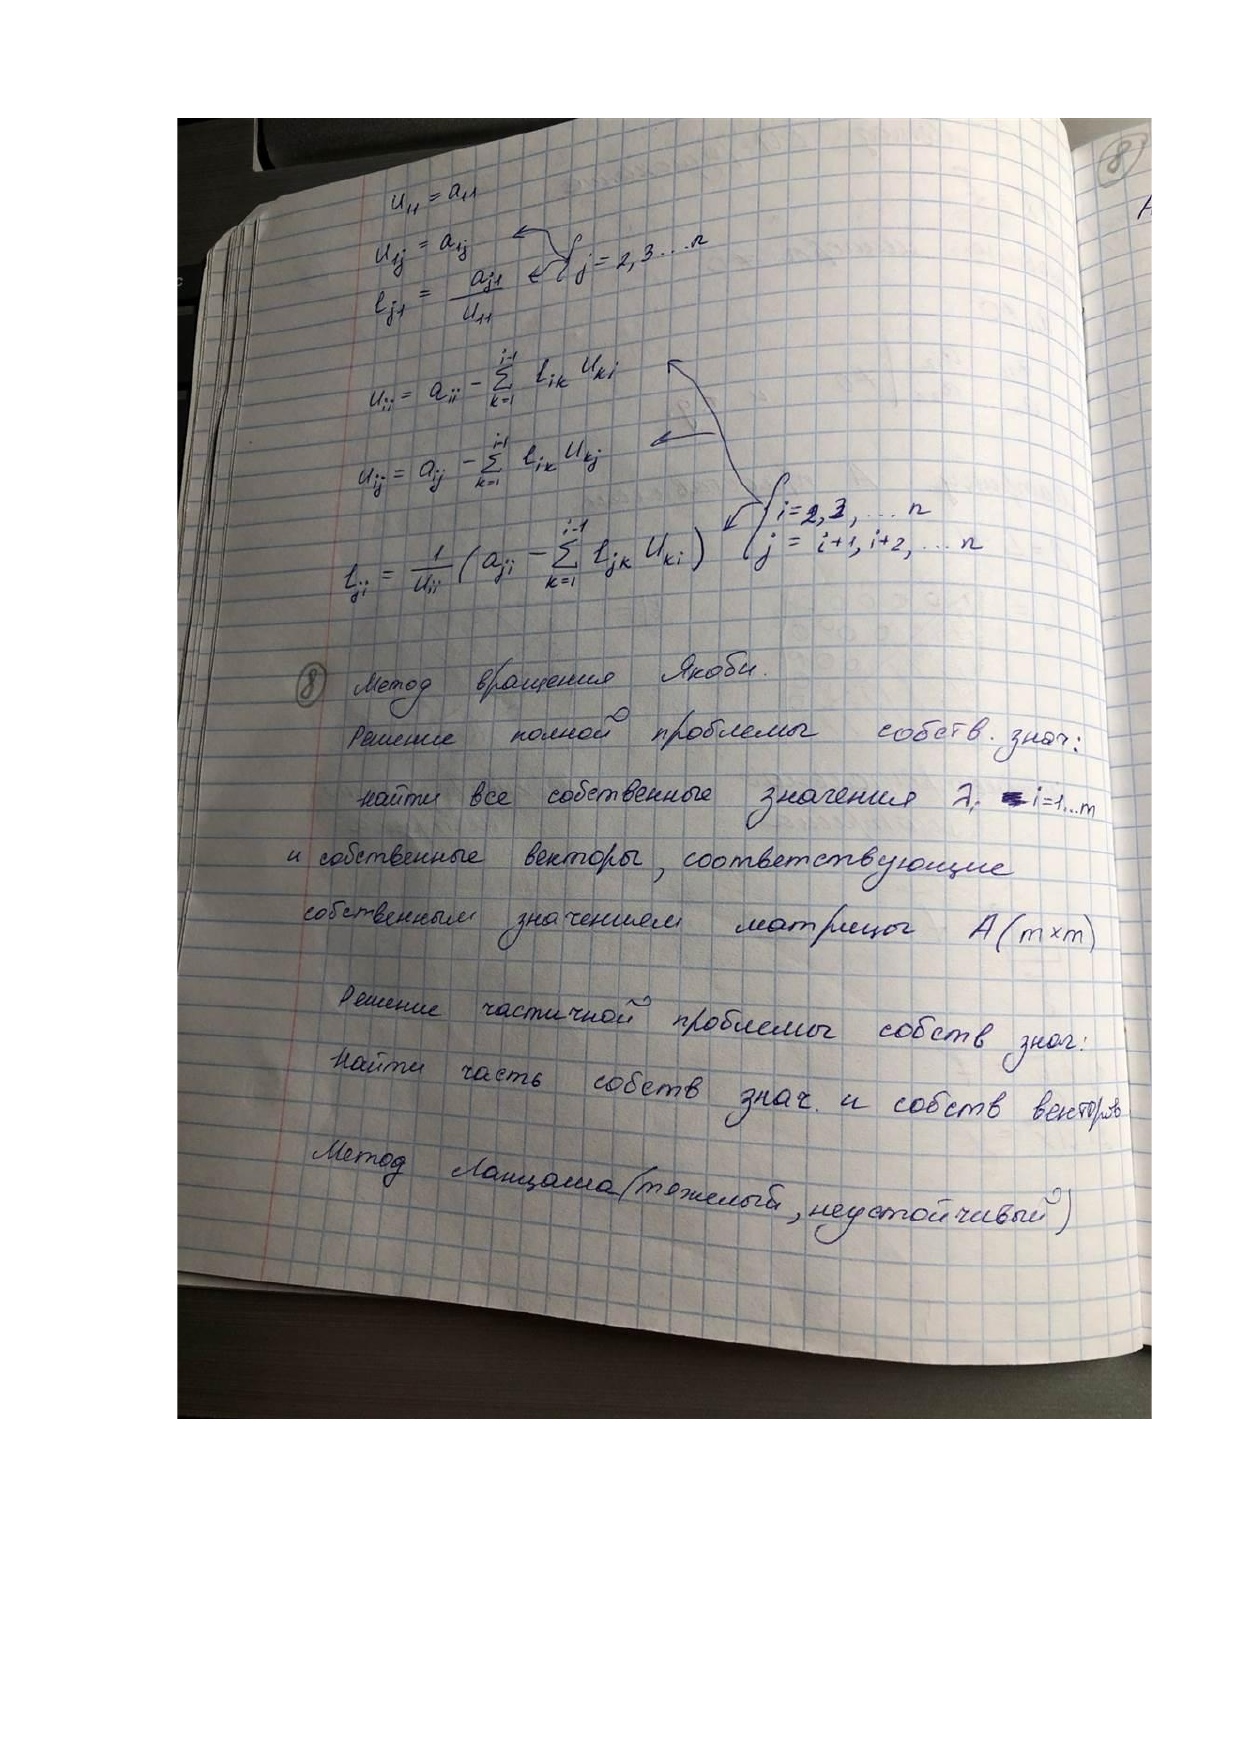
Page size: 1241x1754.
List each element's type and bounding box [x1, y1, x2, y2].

picture [177, 118, 1152, 1419]
